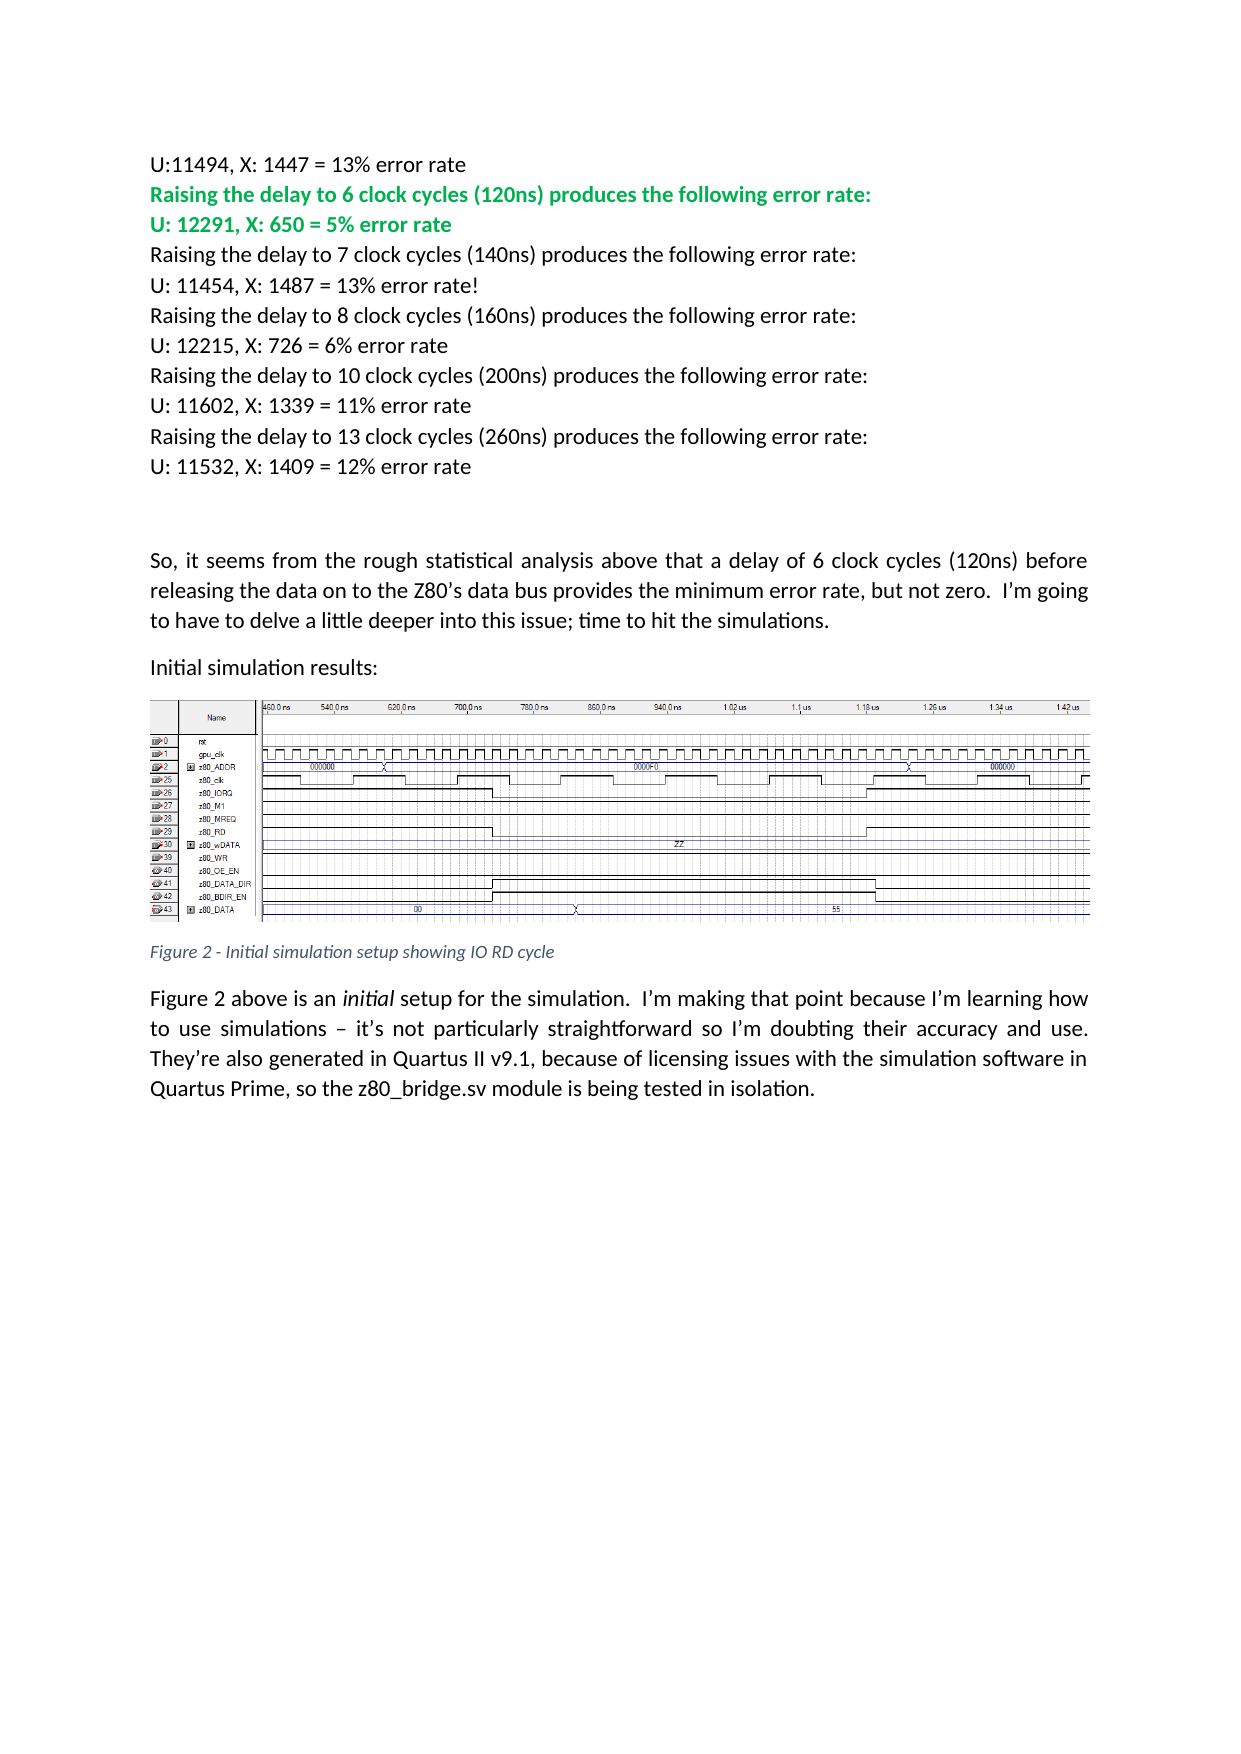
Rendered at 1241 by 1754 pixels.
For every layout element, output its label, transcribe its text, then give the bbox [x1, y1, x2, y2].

text U: 11602, X: 1339 = 11% error rate [150, 392, 1090, 420]
text Initial simulation results: [150, 653, 1090, 681]
picture [150, 700, 1091, 922]
text So, it seems from the rough statistical analysis above that a delay of 6 clock cycles (120ns) before releasing the data on to the Z80’s data bus provides the minimum error rate, but not zero. I’m going to have to delve a little deeper into this issue; time to hit the simulations. [150, 546, 1090, 634]
text U:11494, X: 1447 = 13% error rate [150, 150, 1090, 178]
text Raising the delay to 8 clock cycles (160ns) produces the following error rate: [150, 301, 1090, 329]
text Raising the delay to 7 clock cycles (140ns) produces the following error rate: [150, 241, 1090, 269]
text U: 11532, X: 1409 = 12% error rate [150, 452, 1090, 480]
text Raising the delay to 13 clock cycles (260ns) produces the following error rate: [150, 422, 1090, 450]
text U: 11454, X: 1487 = 13% error rate! [150, 271, 1090, 299]
text U: 12291, X: 650 = 5% error rate [150, 210, 1090, 238]
text Figure 2 above is an initial setup for the simulation. I’m making that point because I’m learning how to use simulations – it’s not particularly straightforward so I’m doubting their accuracy and use. They’re also generated in Quartus II v9.1, because of licensing issues with the simulation software in Quartus Prime, so the z80_bridge.sv module is being tested in isolation. [150, 984, 1090, 1102]
text U: 12215, X: 726 = 6% error rate [150, 331, 1090, 359]
text Raising the delay to 10 clock cycles (200ns) produces the following error rate: [150, 361, 1090, 389]
text Raising the delay to 6 clock cycles (120ns) produces the following error rate: [150, 180, 1090, 208]
